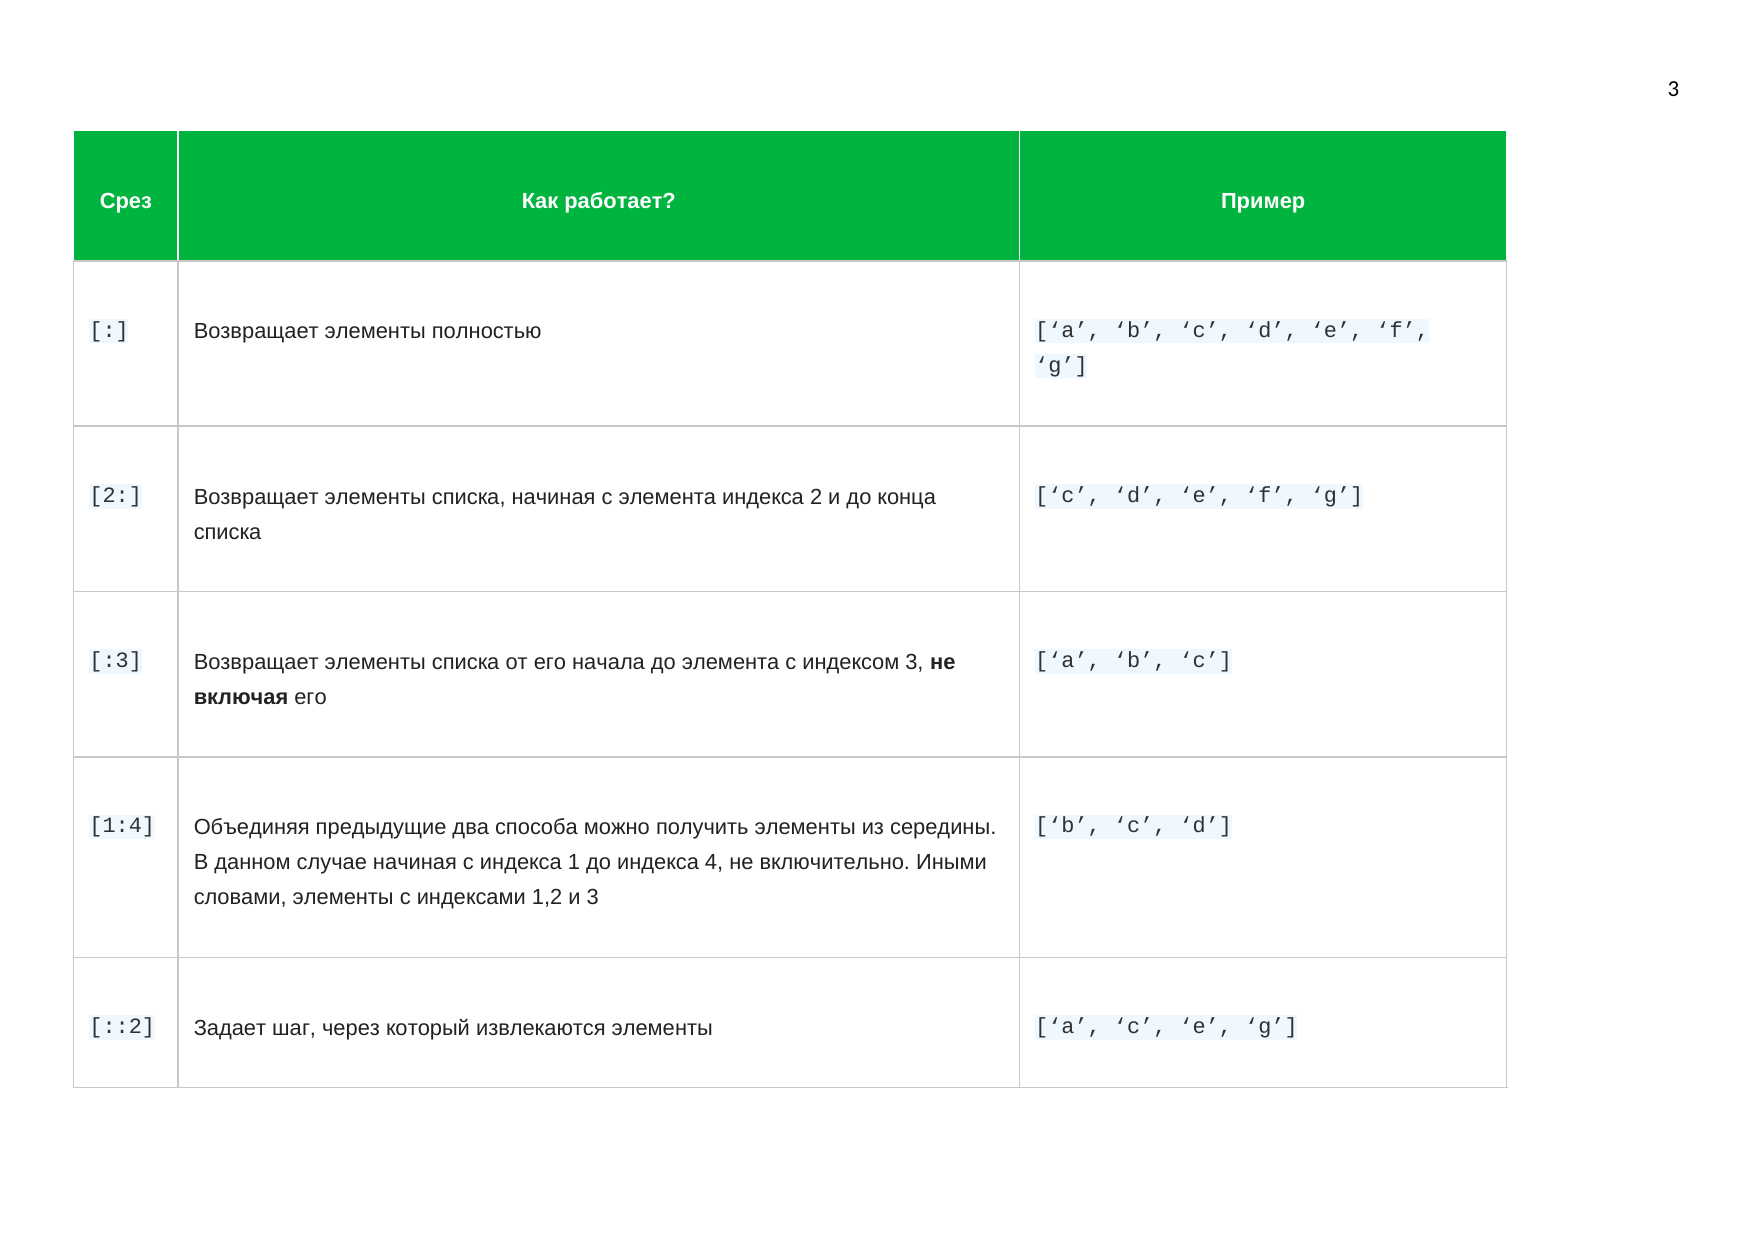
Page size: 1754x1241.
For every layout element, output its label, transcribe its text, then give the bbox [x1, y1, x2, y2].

table_cell [‘a’, ‘c’, ‘e’, ‘g’] [1020, 958, 1506, 1087]
table_cell [‘c’, ‘d’, ‘e’, ‘f’, ‘g’] [1020, 427, 1506, 591]
table_cell [‘a’, ‘b’, ‘c’] [1020, 592, 1506, 756]
table_header Срез [74, 131, 177, 260]
table_cell Возвращает элементы списка, начиная с элемента индекса 2 и до конца списка [179, 427, 1019, 591]
table_cell Объединяя предыдущие два способа можно получить элементы из середины. В данном случае начиная с индекса 1 до индекса 4, не включительно. Иными словами, элементы с индексами 1,2 и 3 [179, 758, 1019, 956]
table_cell Возвращает элементы списка от его начала до элемента с индексом 3, не включая его [179, 592, 1019, 756]
table_cell Задает шаг, через который извлекаются элементы [179, 958, 1019, 1087]
table_cell [‘a’, ‘b’, ‘c’, ‘d’, ‘e’, ‘f’, ‘g’] [1020, 262, 1506, 425]
table_cell [‘b’, ‘c’, ‘d’] [1020, 758, 1506, 956]
table_header Как работает? [179, 131, 1019, 260]
table_cell [1:4] [74, 758, 177, 956]
table_cell [2:] [74, 427, 177, 591]
table_header Пример [1020, 131, 1506, 260]
table_cell Возвращает элементы полностью [179, 262, 1019, 425]
table_cell [::2] [74, 958, 177, 1087]
table_cell [:3] [74, 592, 177, 756]
table_cell [:] [74, 262, 177, 425]
